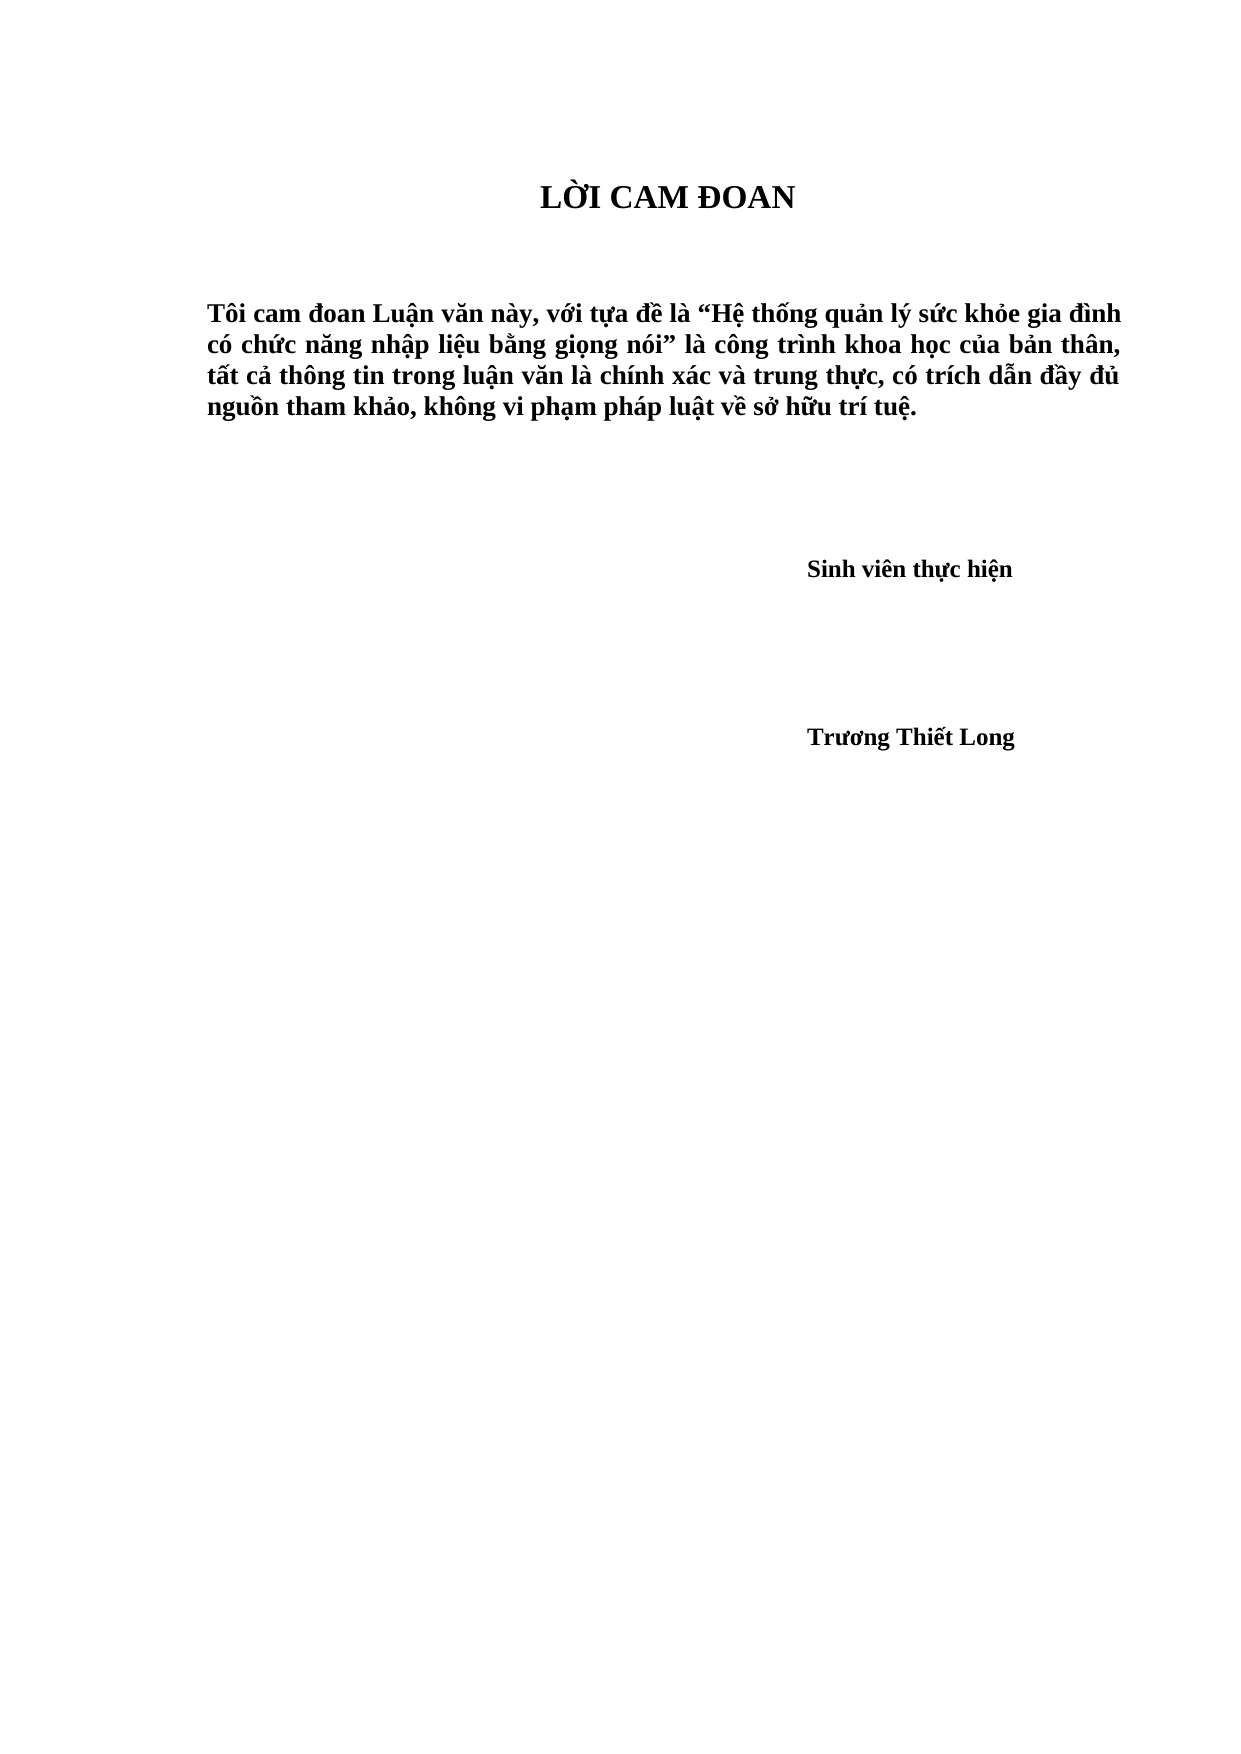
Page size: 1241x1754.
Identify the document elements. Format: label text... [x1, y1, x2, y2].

text LỜI CAM ĐOAN [207, 177, 1122, 216]
text Tôi cam đoan Luận văn này, với tựa đề là “Hệ thống quản lý sức khỏe gia đình có chức năng nhập liệu bằng giọng nói” là công trình khoa học của bản thân, tất cả thông tin trong luận văn là chính xác và trung thực, có trích dẫn đầy đủ nguồn tham khảo, không vi phạm pháp luật về sở hữu trí tuệ. [207, 297, 1122, 421]
text Trương Thiết Long [732, 722, 1122, 751]
text Sinh viên thực hiện [207, 554, 1122, 582]
